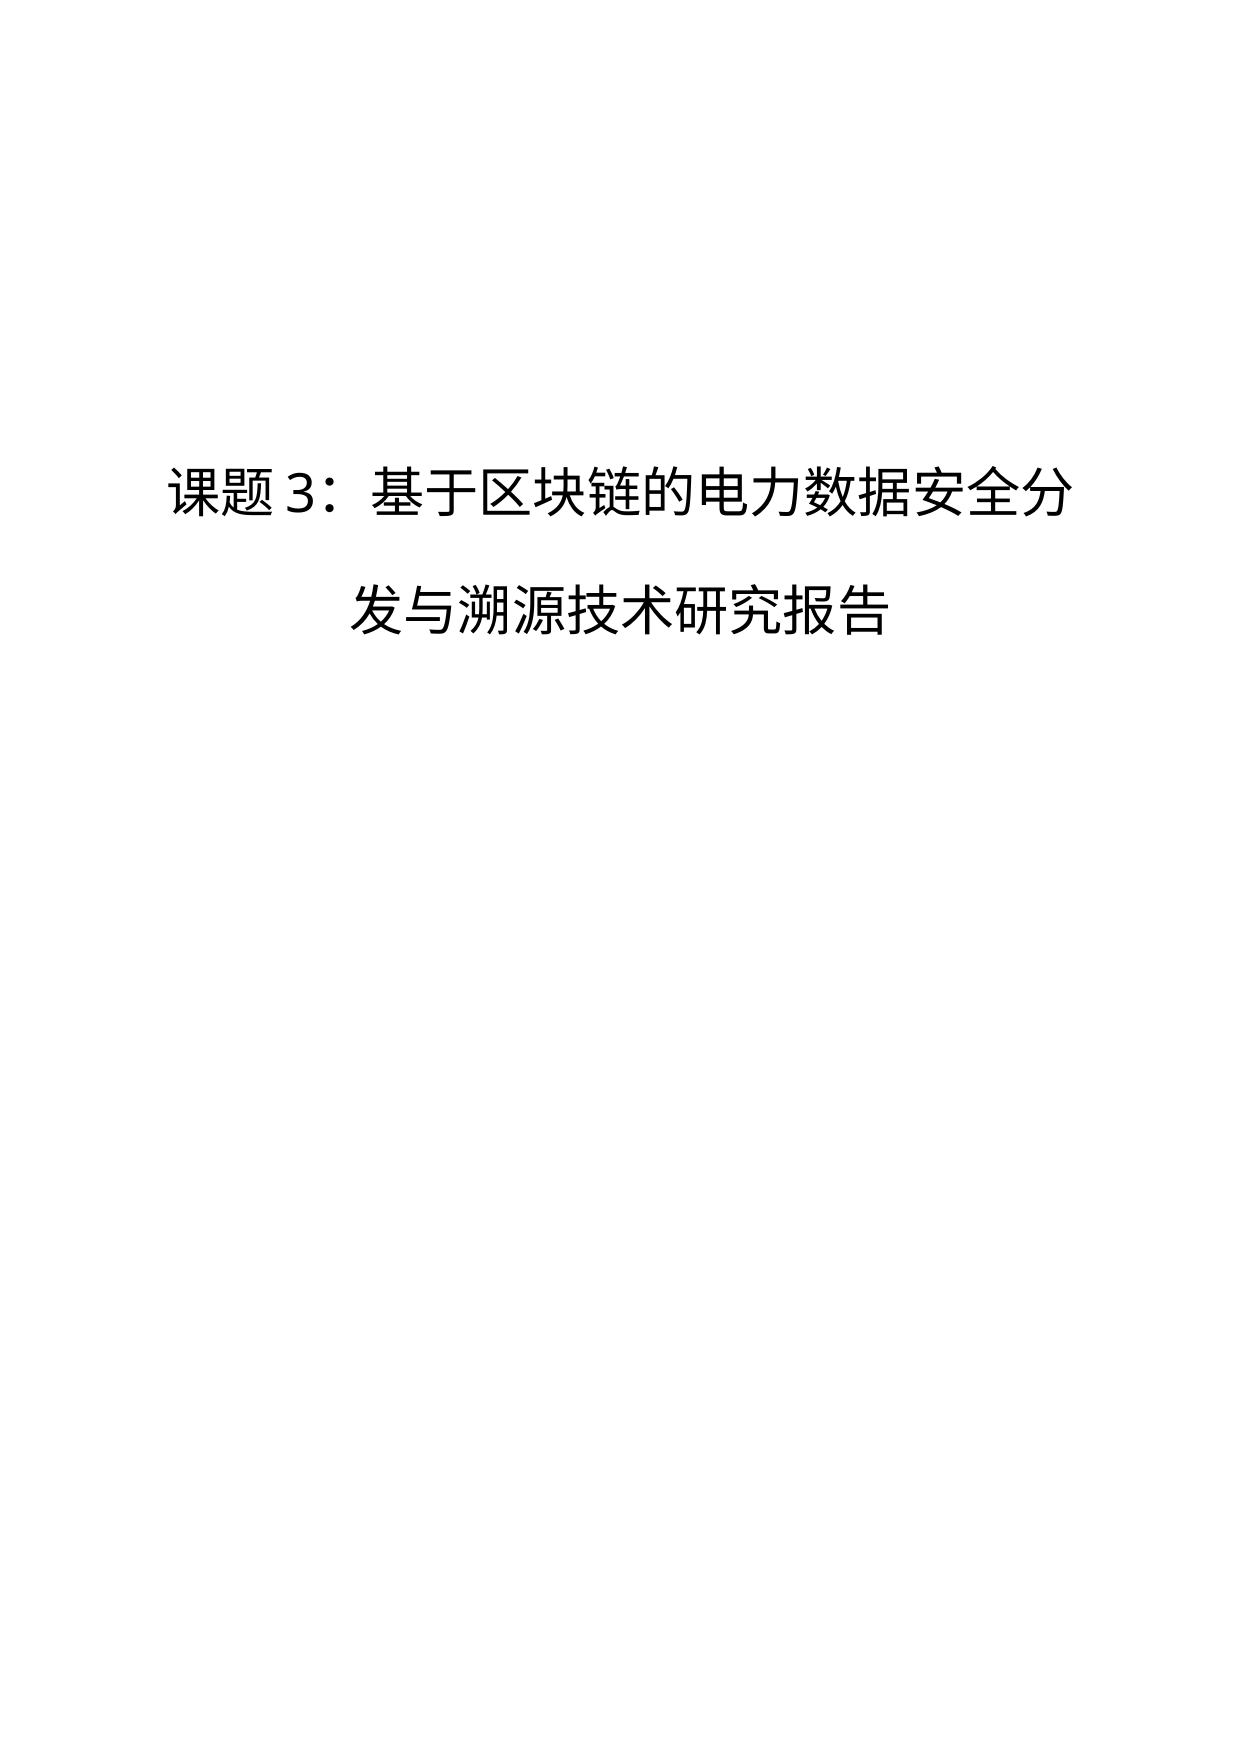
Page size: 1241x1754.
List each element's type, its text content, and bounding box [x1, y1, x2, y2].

text 课题3：基于区块链的电力数据安全分发与溯源技术研究报告 [165, 449, 1075, 646]
